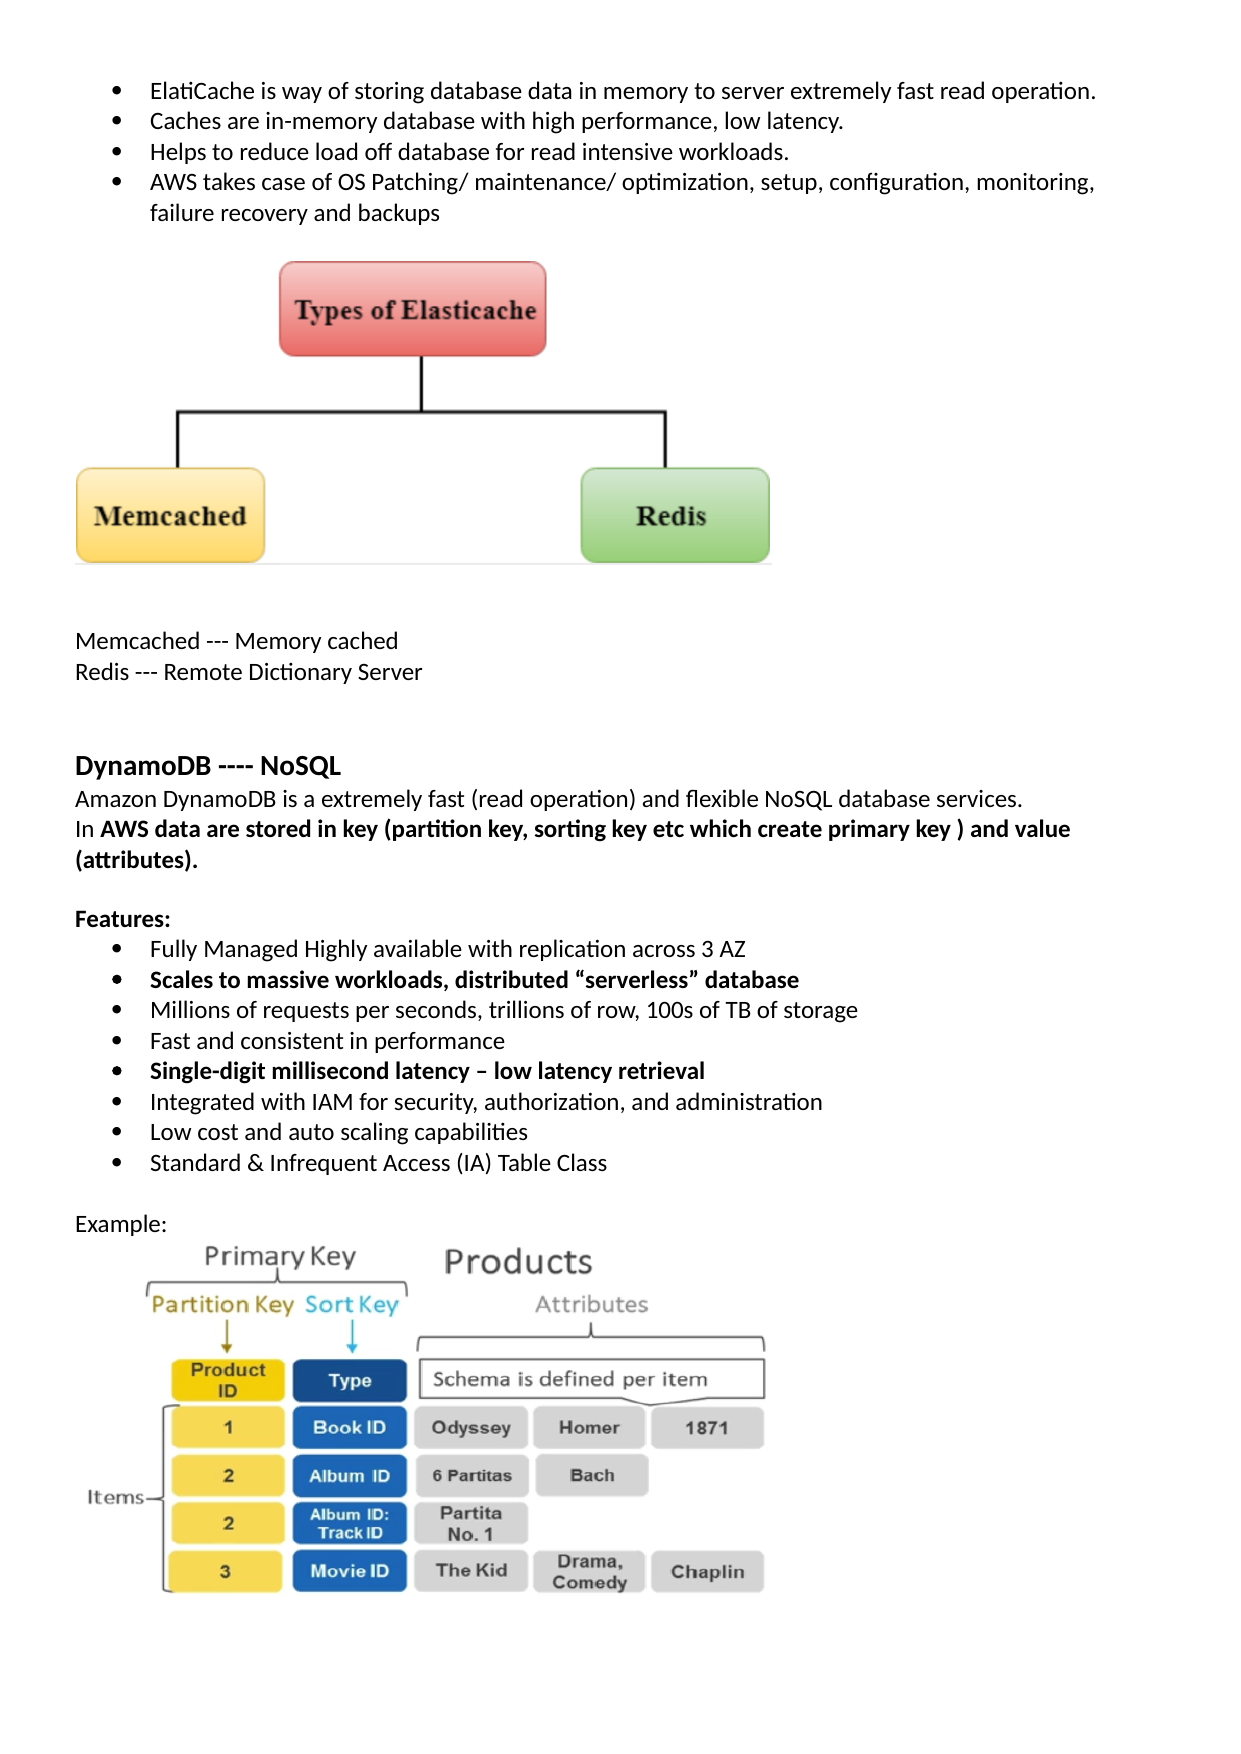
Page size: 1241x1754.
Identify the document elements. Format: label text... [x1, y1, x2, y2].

list Millions of requests per seconds, trillions of row, 100s of TB of storage [112, 994, 1165, 1025]
picture [75, 258, 772, 565]
list Integrated with IAM for security, authorization, and administration [112, 1086, 1165, 1116]
list Fully Managed Highly available with replication across 3 AZ [112, 933, 1165, 964]
text Memcached --- Memory cached [75, 625, 1165, 656]
list Low cost and auto scaling capabilities [112, 1116, 1165, 1147]
text Redis --- Remote Dictionary Server [75, 656, 1165, 686]
list ElatiCache is way of storing database data in memory to server extremely fast read operation. [112, 75, 1165, 106]
list Caches are in-memory database with high performance, low latency. [112, 106, 1165, 136]
list Fast and consistent in performance [112, 1025, 1165, 1055]
text DynamoDB ---- NoSQL [75, 747, 1165, 783]
list AWS takes case of OS Patching/ maintenance/ optimization, setup, configuration, monitoring, failure recovery and backups [112, 167, 1165, 228]
list Scales to massive workloads, distributed “serverless” database [112, 964, 1165, 994]
list Standard & Infrequent Access (IA) Table Class [112, 1147, 1165, 1177]
text In AWS data are stored in key (partition key, sorting key etc which create primary key ) and value (attributes). [75, 814, 1165, 875]
list Helps to reduce load off database for read intensive workloads. [112, 136, 1165, 167]
text Example: [75, 1208, 1165, 1238]
list Single-digit millisecond latency – low latency retrieval [112, 1055, 1165, 1086]
text Amazon DynamoDB is a extremely fast (read operation) and flexible NoSQL database services. [75, 783, 1165, 814]
text Features: [75, 903, 1165, 933]
picture [75, 1238, 845, 1597]
